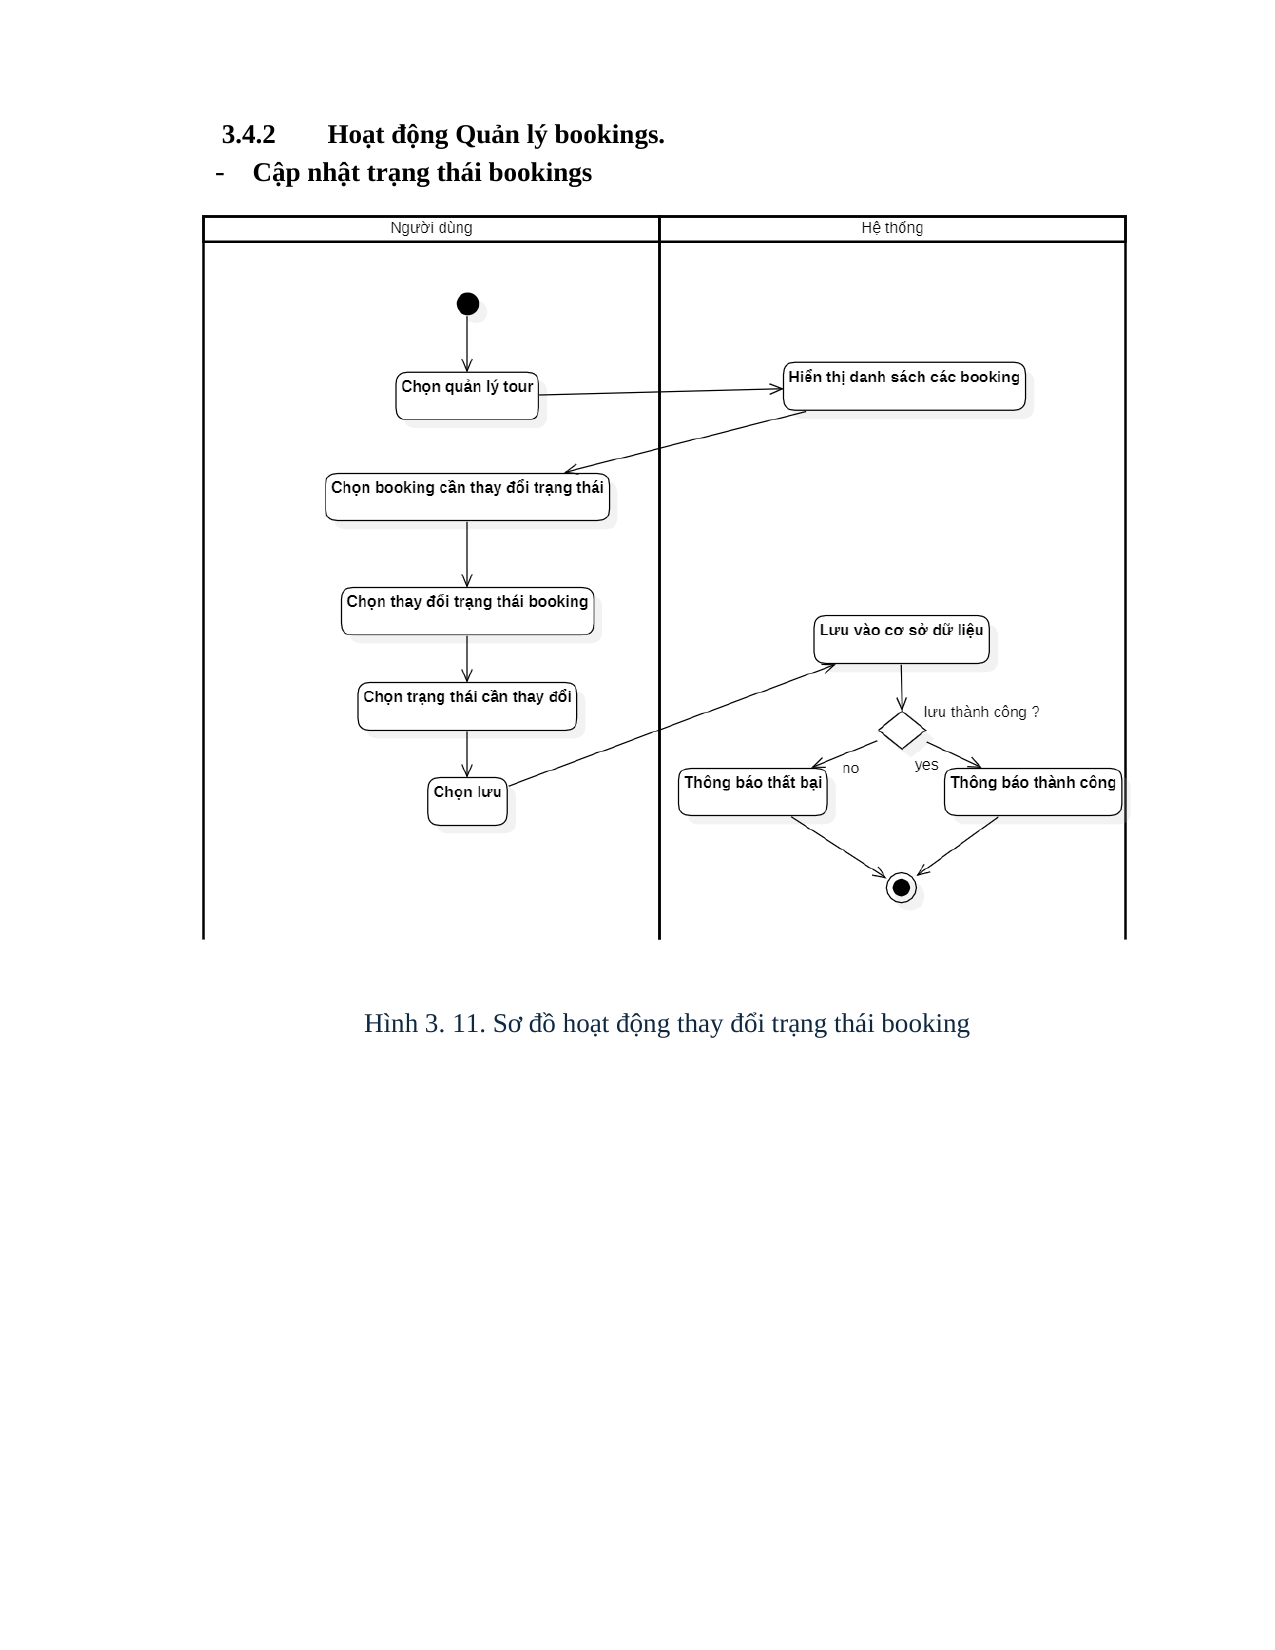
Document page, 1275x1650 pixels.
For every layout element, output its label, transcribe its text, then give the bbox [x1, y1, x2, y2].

list Cập nhật trạng thái bookings [215, 154, 1157, 187]
picture [192, 205, 1172, 986]
text Hình 3. 11. Sơ đồ hoạt động thay đổi trạng thái booking [177, 1007, 1157, 1038]
list Hoạt động Quản lý bookings. [222, 118, 1157, 149]
